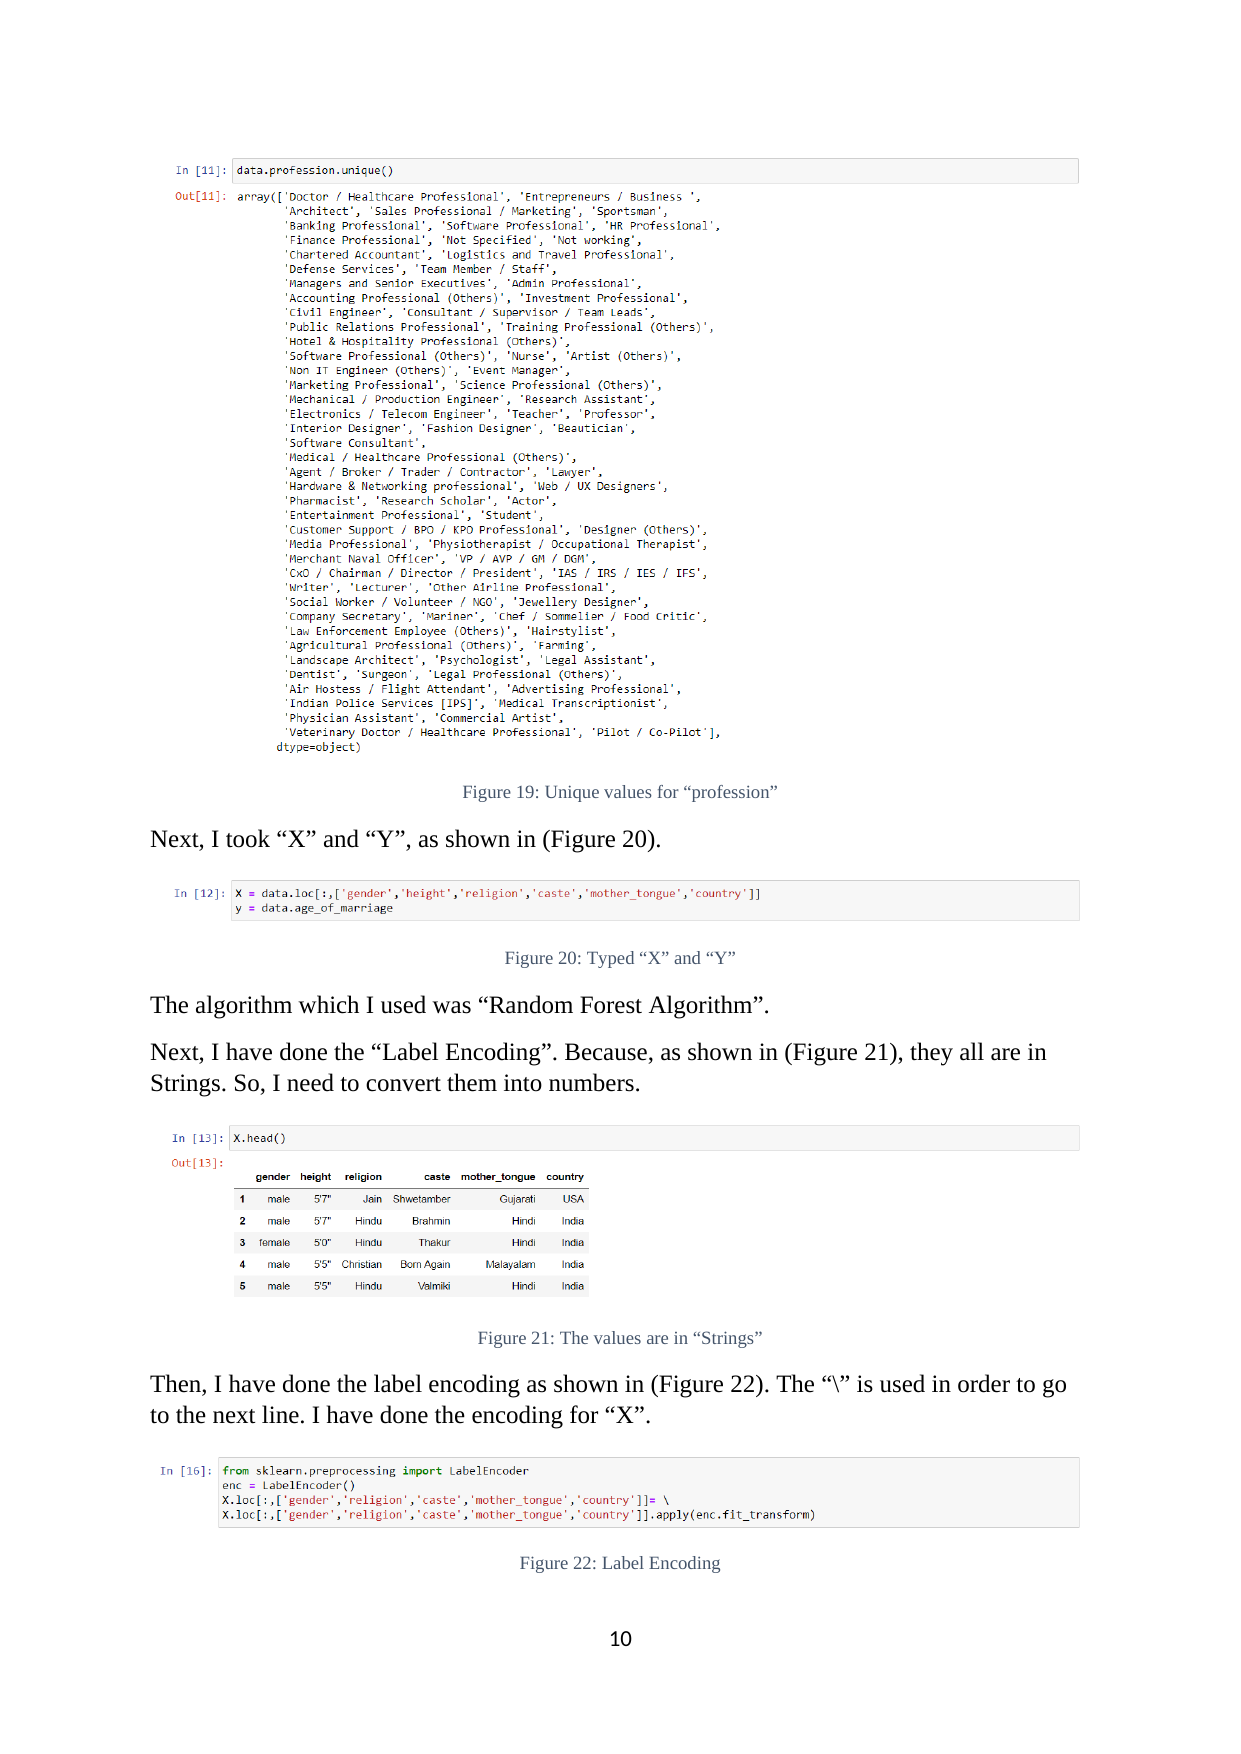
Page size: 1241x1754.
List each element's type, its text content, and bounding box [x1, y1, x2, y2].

picture [150, 150, 1091, 763]
picture [150, 871, 1091, 929]
text Figure 19: Unique values for “profession” [150, 781, 1090, 803]
text Next, I have done the “Label Encoding”. Because, as shown in (Figure 21), they all are in Strings. So, I need to convert them into numbers. [150, 1037, 1090, 1097]
text Figure 20: Typed “X” and “Y” [150, 947, 1090, 969]
text Next, I took “X” and “Y”, as shown in (Figure 20). [150, 824, 1090, 852]
text The algorithm which I used was “Random Forest Algorithm”. [150, 990, 1090, 1018]
picture [150, 1448, 1091, 1534]
text Then, I have done the label encoding as shown in (Figure 22). The “\” is used in order to go to the next line. I have done the encoding for “X”. [150, 1369, 1090, 1429]
text Figure 21: The values are in “Strings” [150, 1327, 1090, 1348]
picture [150, 1116, 1091, 1308]
text Figure 22: Label Encoding [150, 1552, 1090, 1573]
